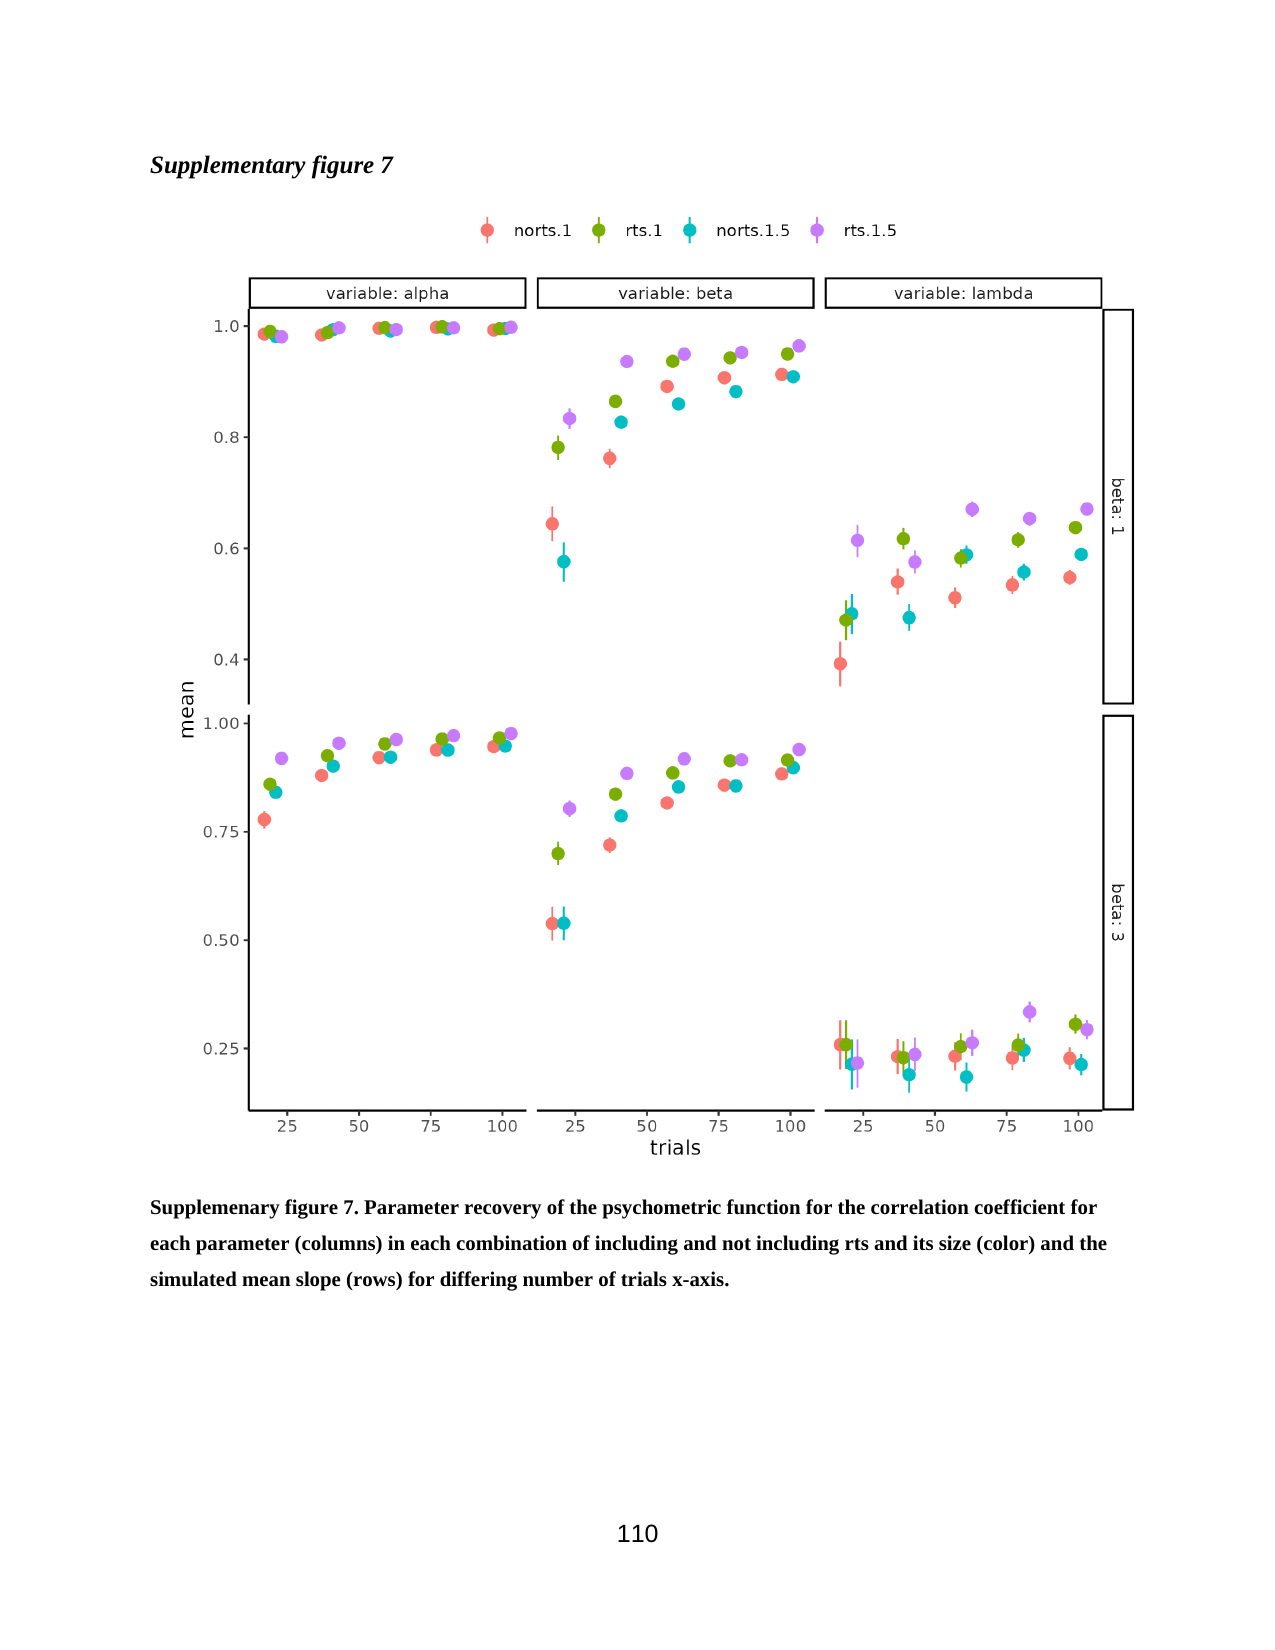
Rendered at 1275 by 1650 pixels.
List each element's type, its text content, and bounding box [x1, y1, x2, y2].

subtitle Supplementary figure 7 [150, 150, 1125, 179]
picture [168, 193, 1144, 1169]
text Supplemenary figure 7. Parameter recovery of the psychometric function for the correlation coefficient for each parameter (columns) in each combination of including and not including rts and its size (color) and the simulated mean slope (rows) for differing number of trials x-axis. [150, 1195, 1125, 1291]
